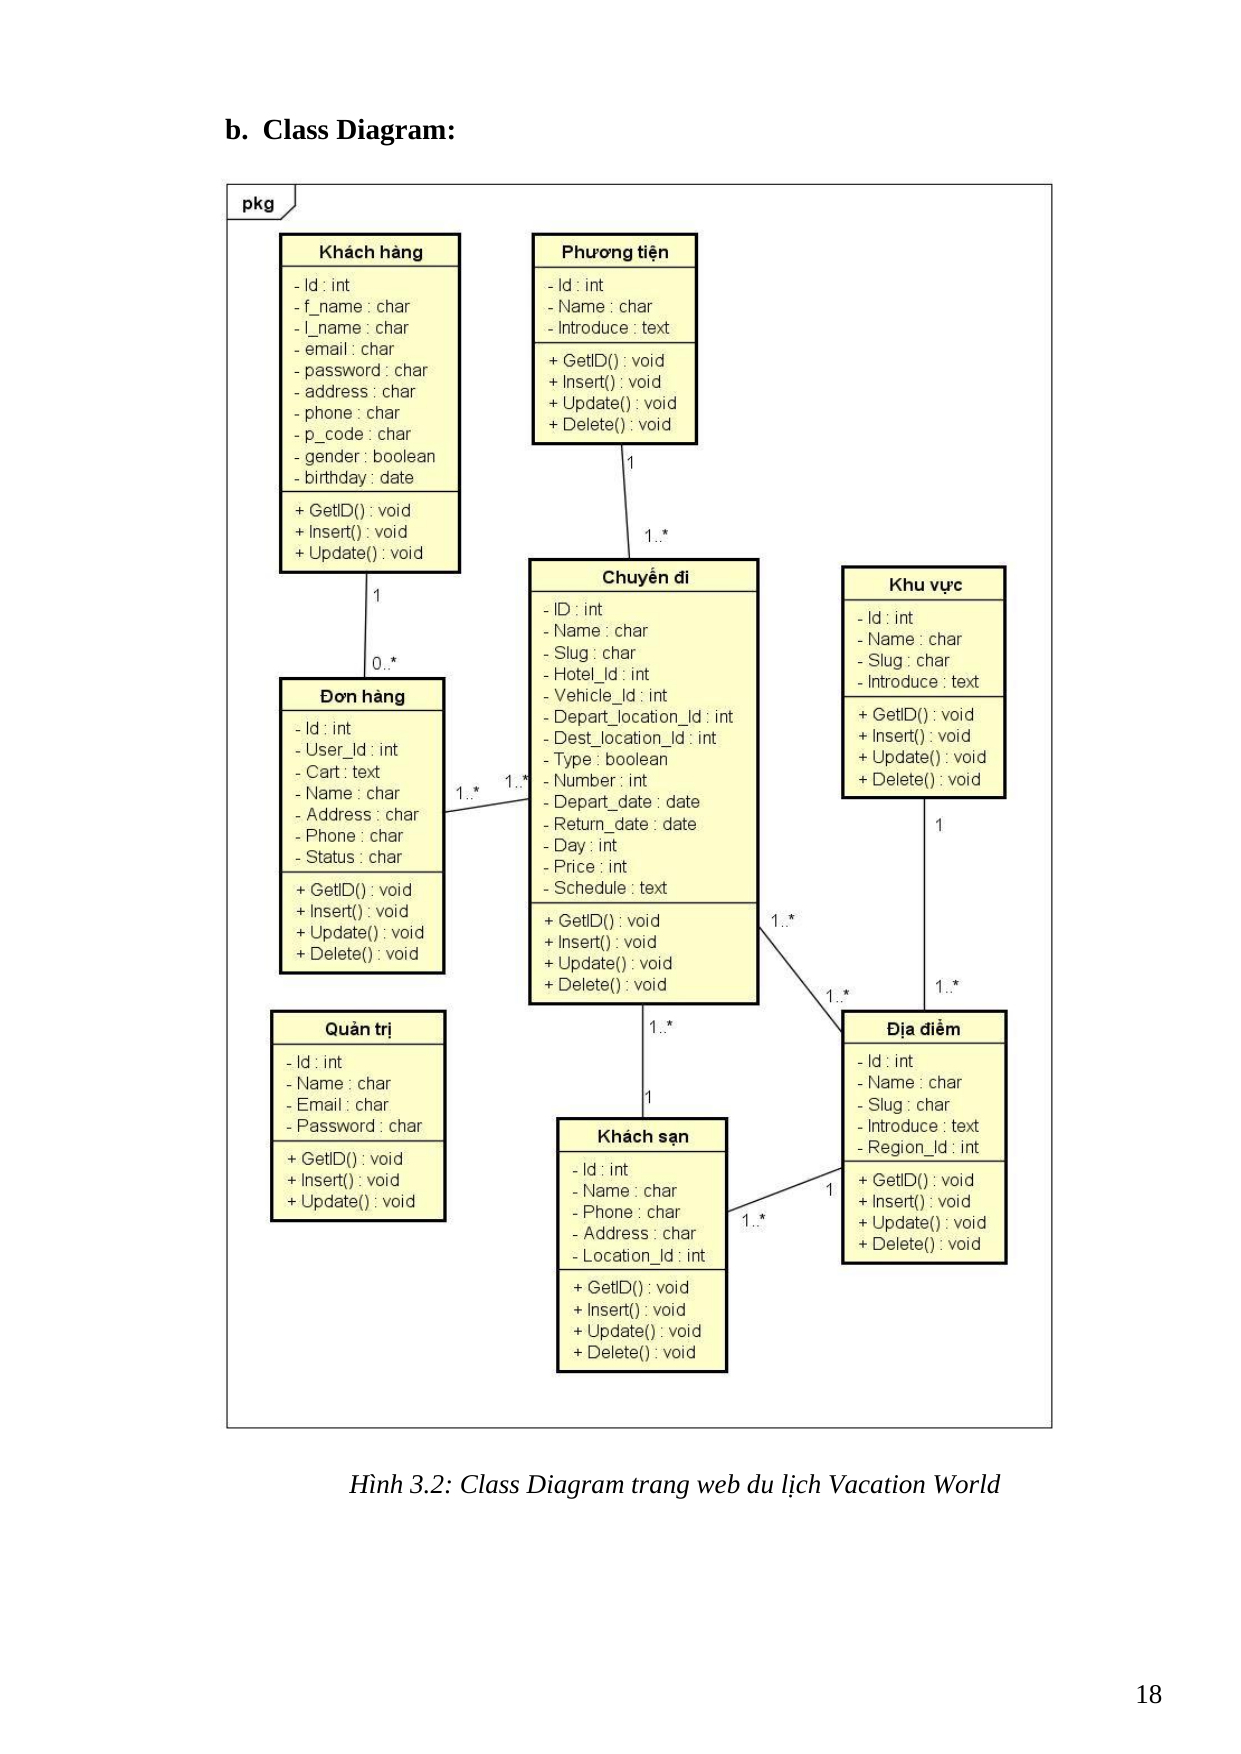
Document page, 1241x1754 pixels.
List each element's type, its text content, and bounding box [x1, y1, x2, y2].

text Class Diagram: [225, 112, 1162, 146]
picture [212, 170, 1067, 1436]
